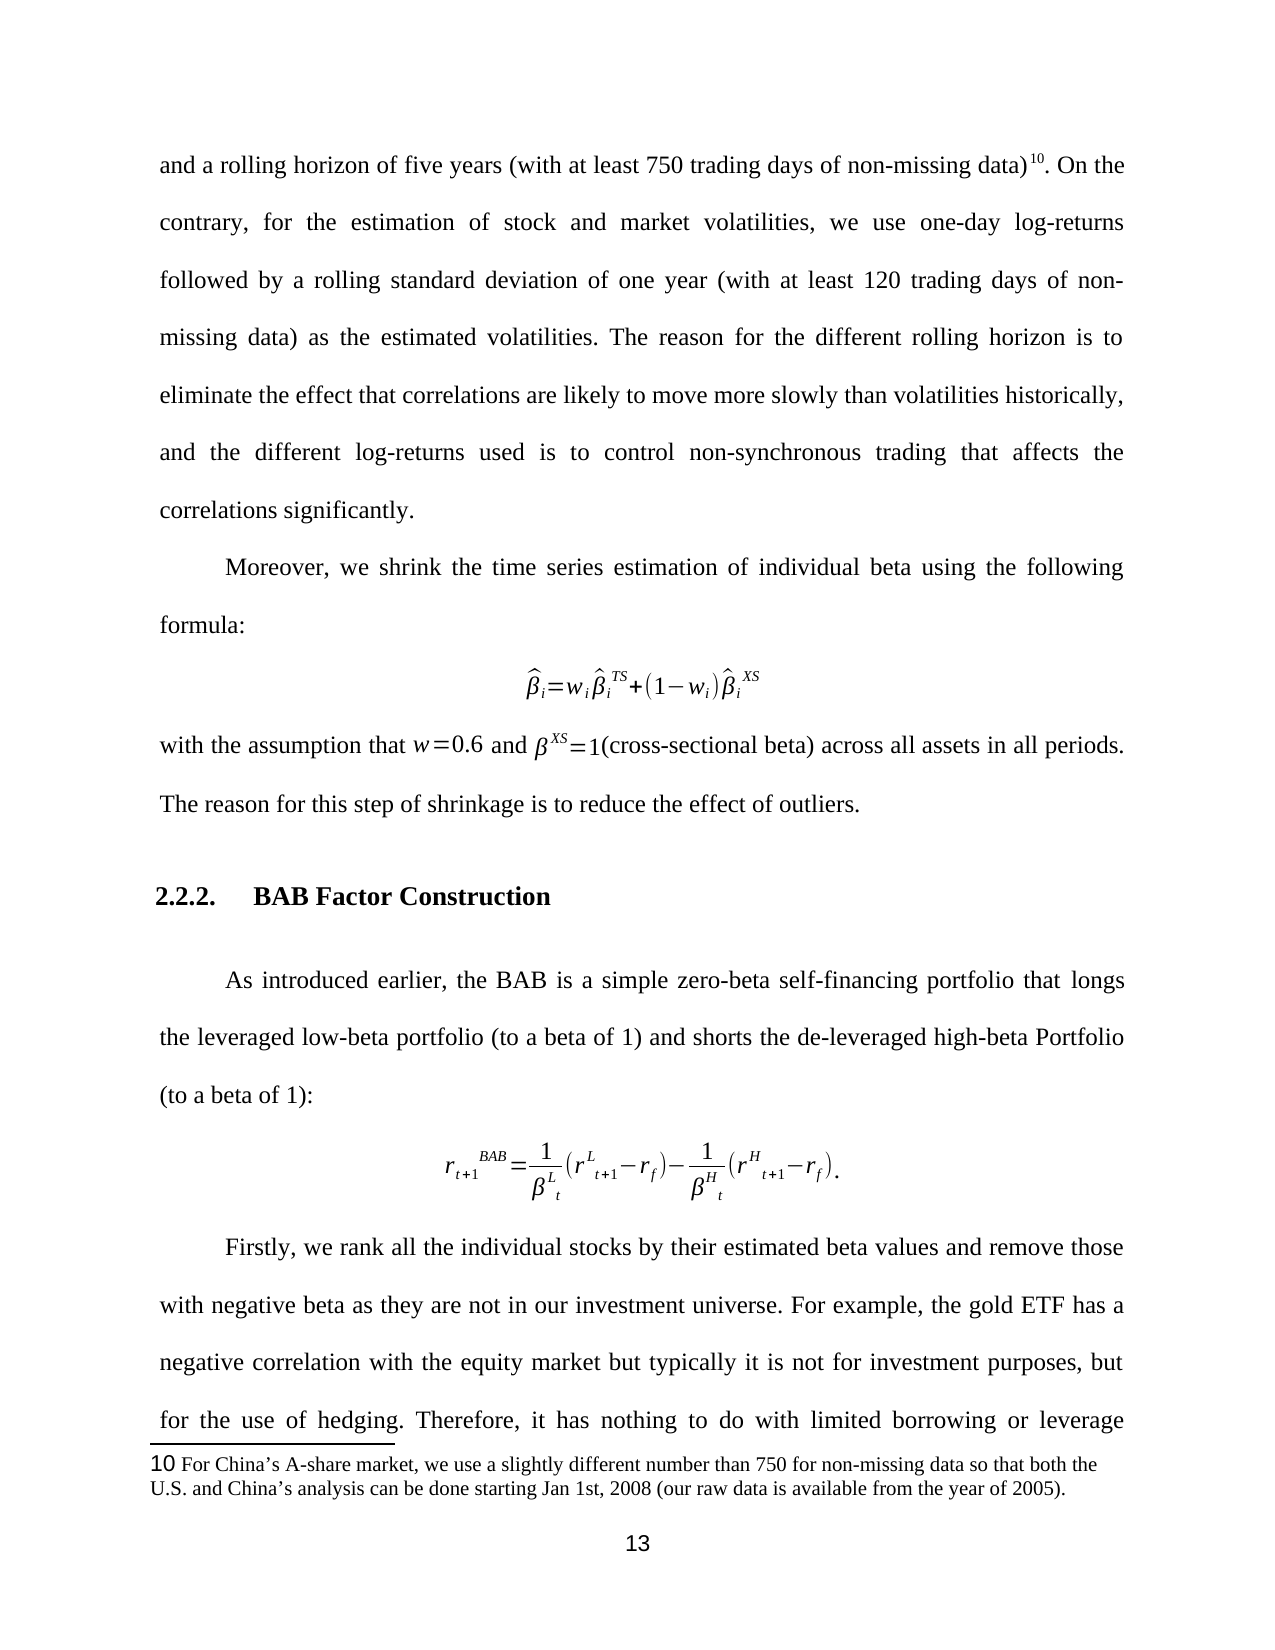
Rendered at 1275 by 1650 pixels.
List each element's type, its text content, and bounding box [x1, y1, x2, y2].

text Moreover, we shrink the time series estimation of individual beta using the following formula: [159, 552, 1125, 639]
subtitle BAB Factor Construction [216, 880, 1125, 911]
text and a rolling horizon of five years (with at least 750 trading days of non-missing data). On the contrary, for the estimation of stock and market volatilities, we use one-day log-returns followed by a rolling standard deviation of one year (with at least 120 trading days of non-missing data) as the estimated volatilities. The reason for the different rolling horizon is to eliminate the effect that correlations are likely to move more slowly than volatilities historically, and the different log-returns used is to control non-synchronous trading that affects the correlations significantly. [159, 150, 1125, 524]
text . [150, 1137, 1125, 1204]
text with the assumption that and (cross-sectional beta) across all assets in all periods. The reason for this step of shrinkage is to reduce the effect of outliers. [159, 729, 1125, 818]
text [159, 1232, 1125, 1434]
text As introduced earlier, the BAB is a simple zero-beta self-financing portfolio that longs the leveraged low-beta portfolio (to a beta of 1) and shorts the de-leveraged high-beta Portfolio (to a beta of 1): [159, 965, 1125, 1023]
text As introduced earlier, the BAB is a simple zero-beta self-financing portfolio that longs the leveraged low-beta portfolio (to a beta of 1) and shorts the de-leveraged high-beta Portfolio (to a beta of 1): [159, 1051, 1125, 1109]
